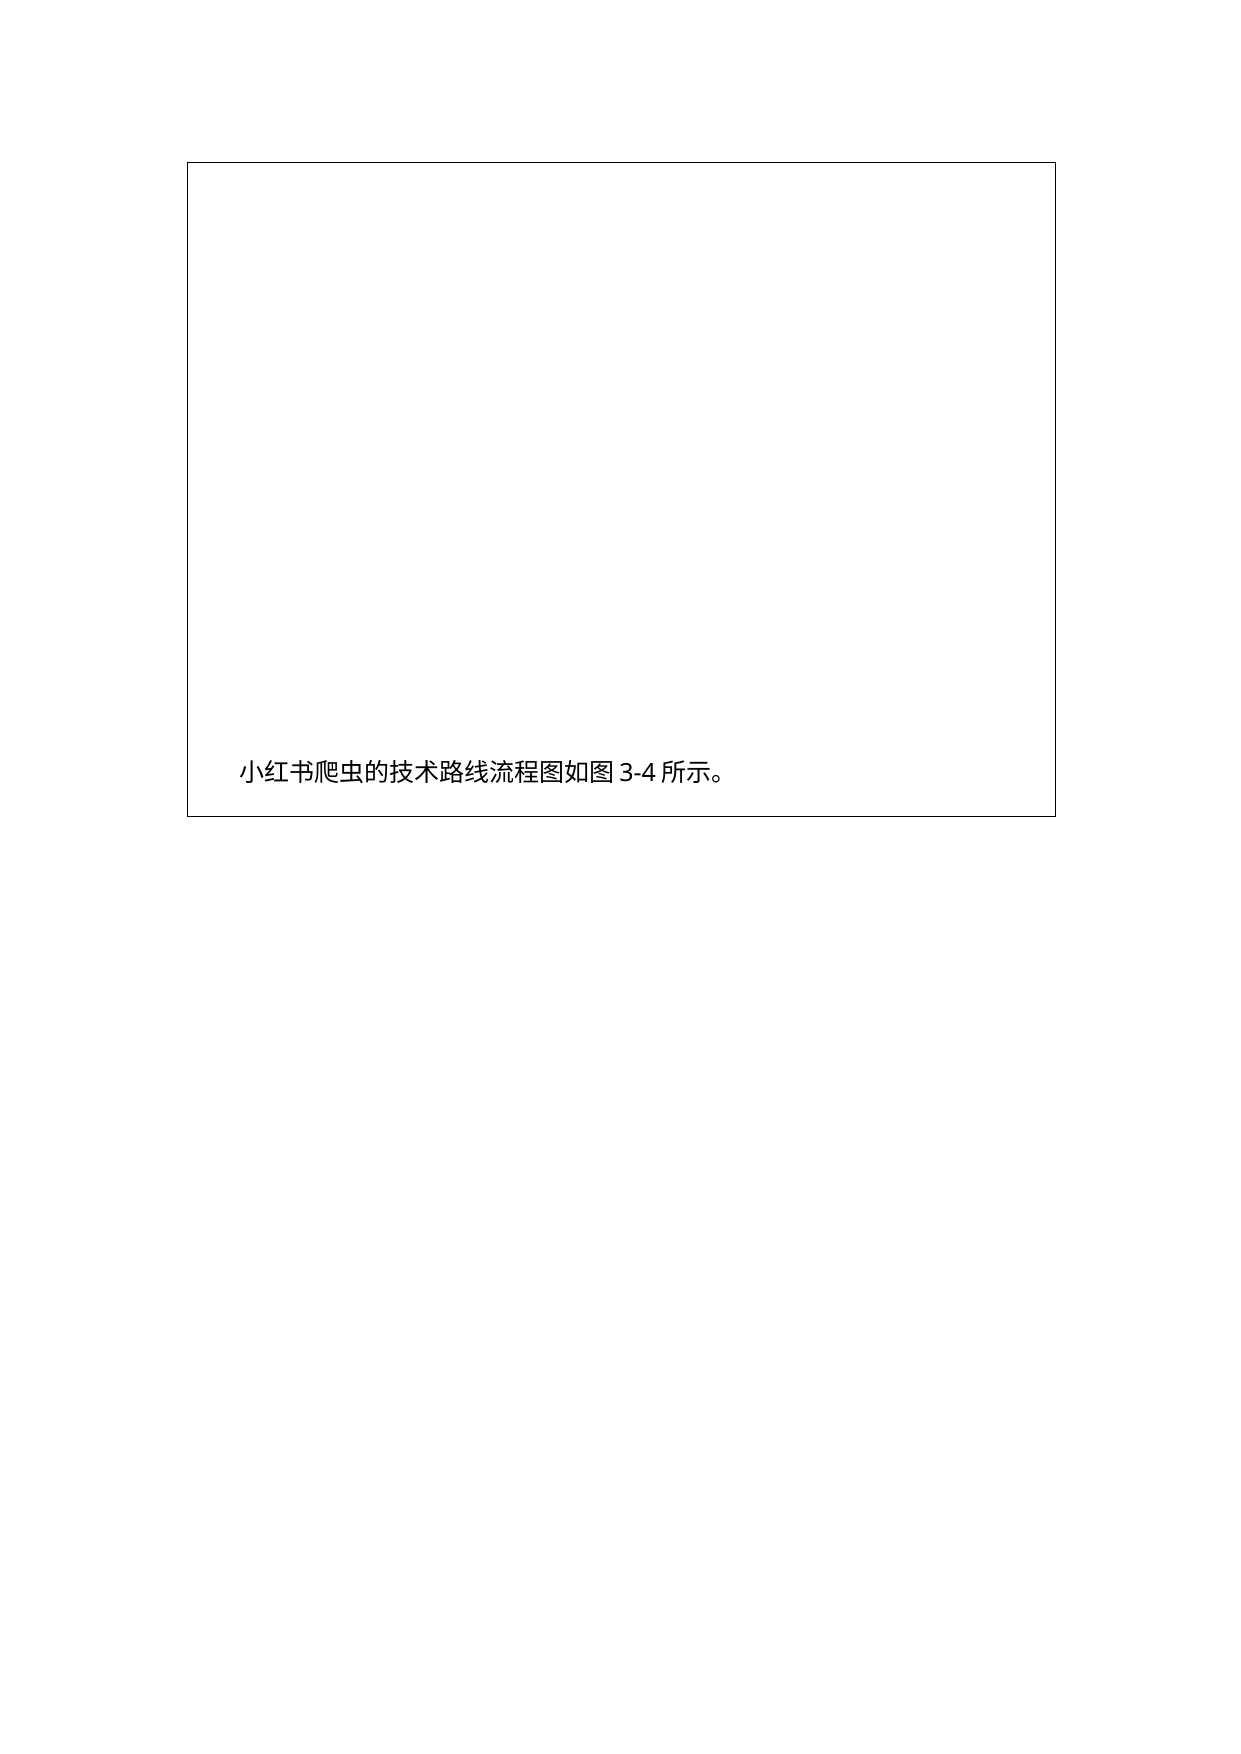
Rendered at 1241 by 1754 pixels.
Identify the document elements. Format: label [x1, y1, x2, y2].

table_cell [188, 163, 1055, 816]
